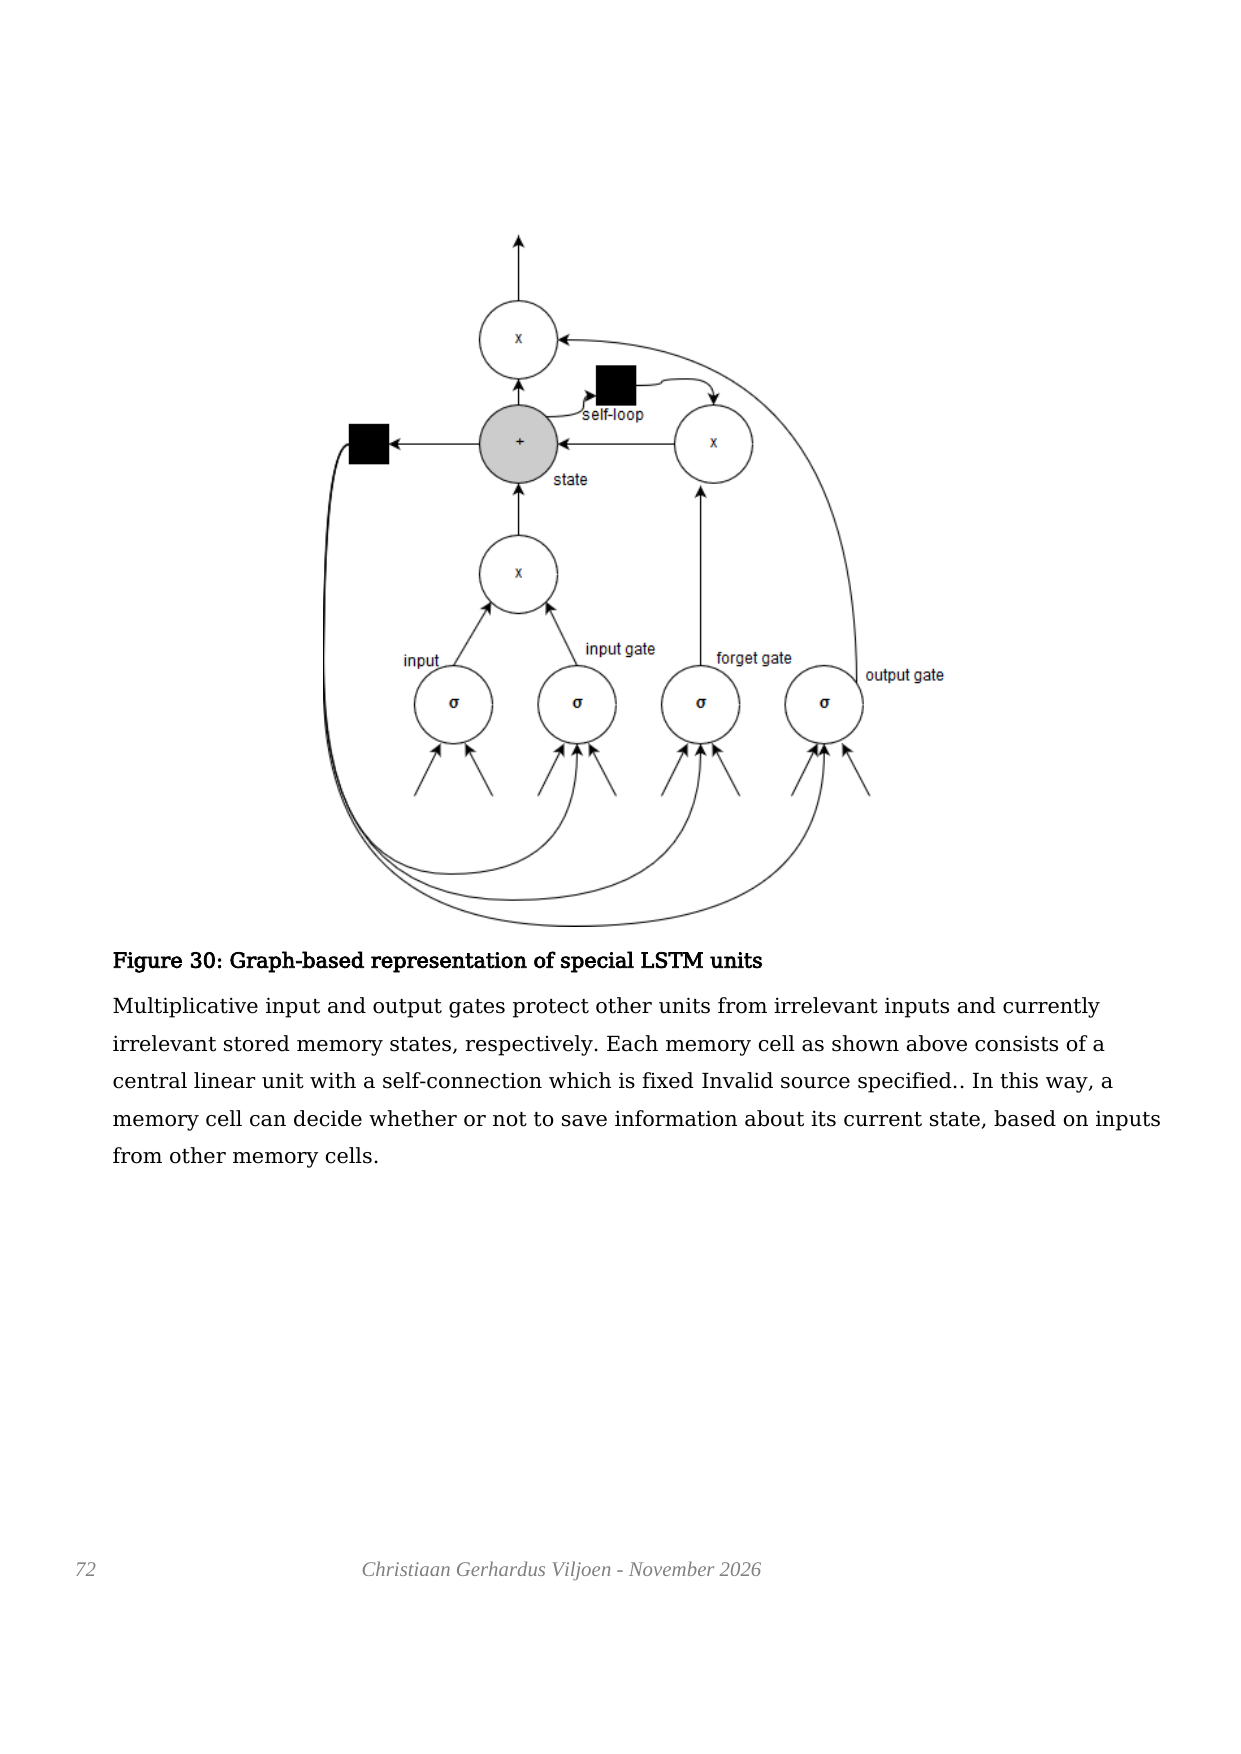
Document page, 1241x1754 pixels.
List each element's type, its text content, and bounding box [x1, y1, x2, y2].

text Multiplicative input and output gates protect other units from irrelevant inputs and currently irrelevant stored memory states, respectively. Each memory cell as shown above consists of a central linear unit with a self-connection which is fixed . In this way, a memory cell can decide whether or not to save information about its current state, based on inputs from other memory cells. [112, 993, 1165, 1168]
picture [323, 226, 955, 927]
text Figure 30: Graph-based representation of special LSTM units [112, 947, 1165, 972]
